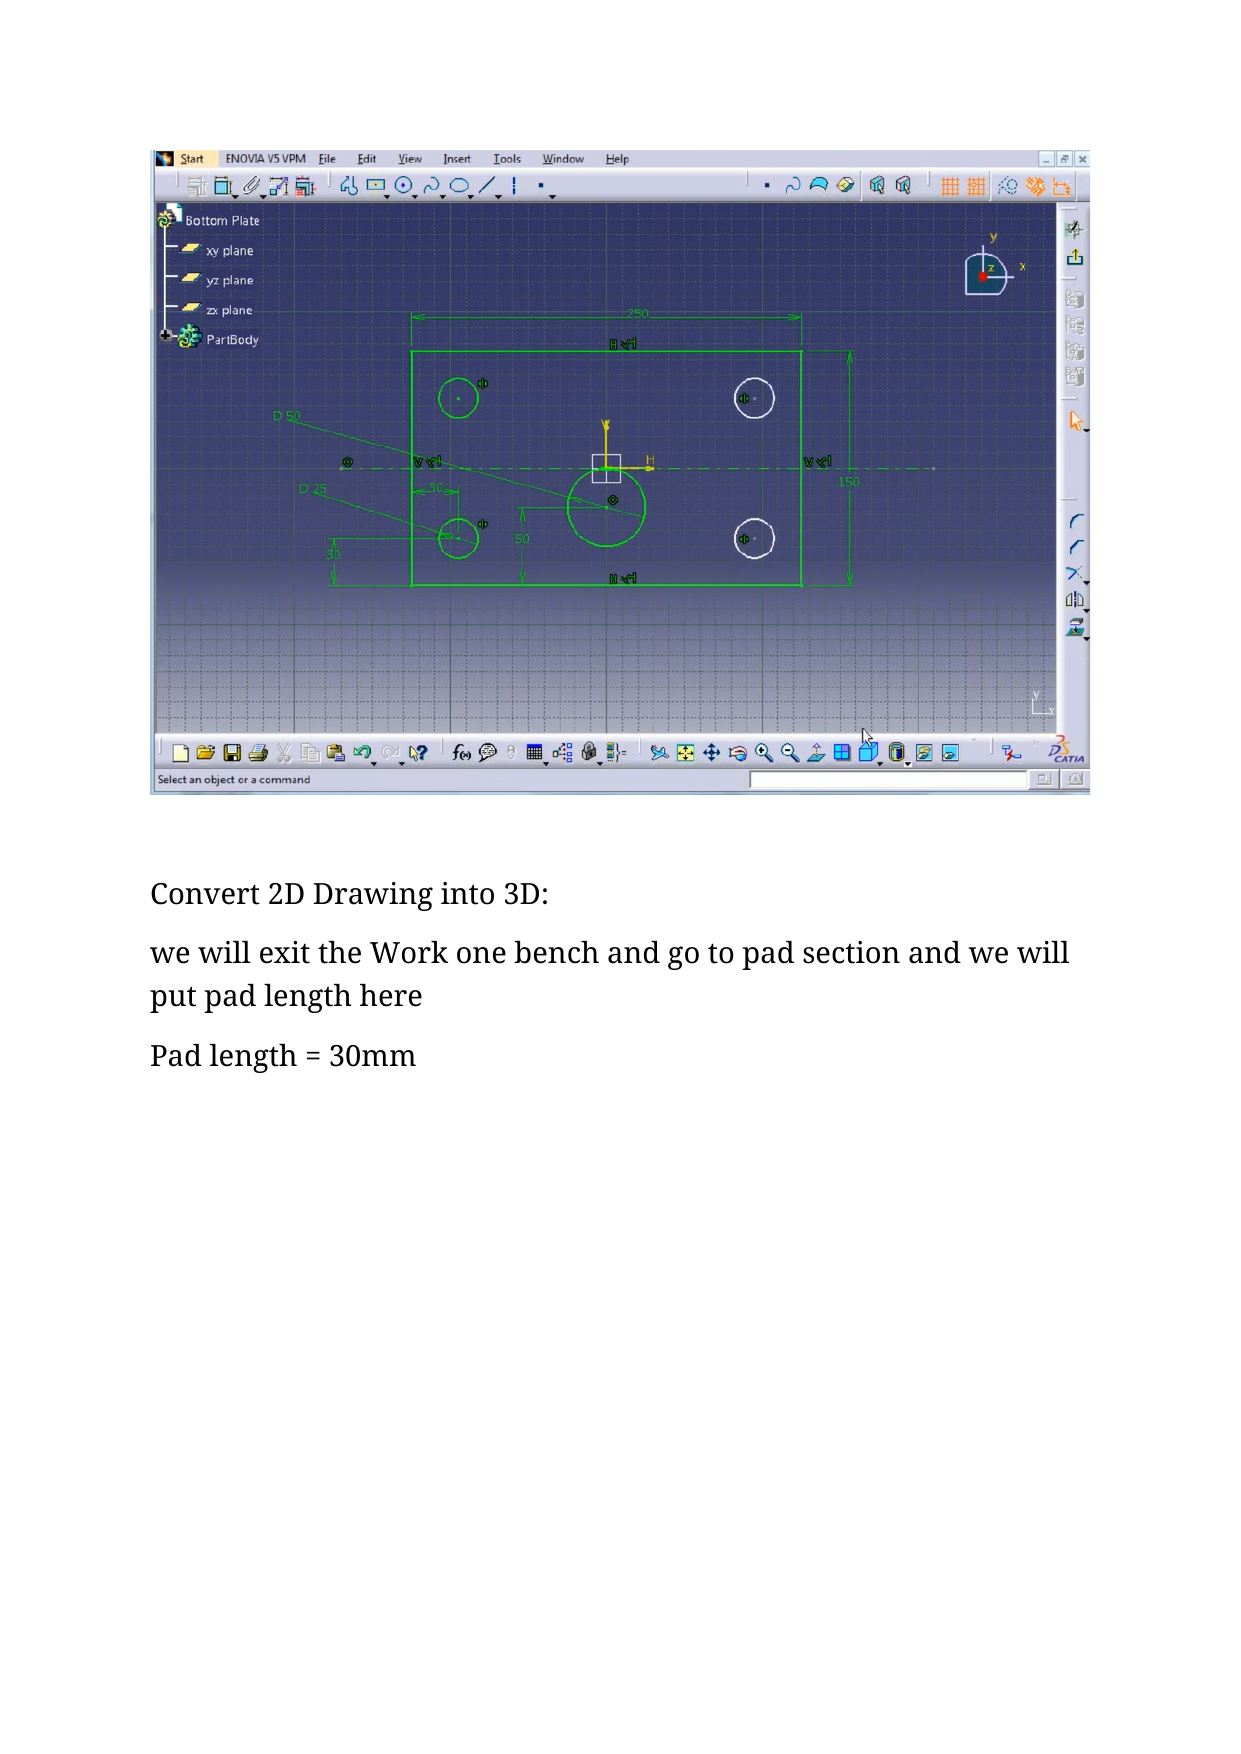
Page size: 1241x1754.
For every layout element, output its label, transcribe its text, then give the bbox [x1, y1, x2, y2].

text we will exit the Work one bench and go to pad section and we will put pad length here [150, 933, 1090, 1015]
text Convert 2D Drawing into 3D: [150, 873, 1090, 913]
text Pad length = 30mm [150, 1035, 1090, 1074]
picture [150, 150, 1091, 795]
